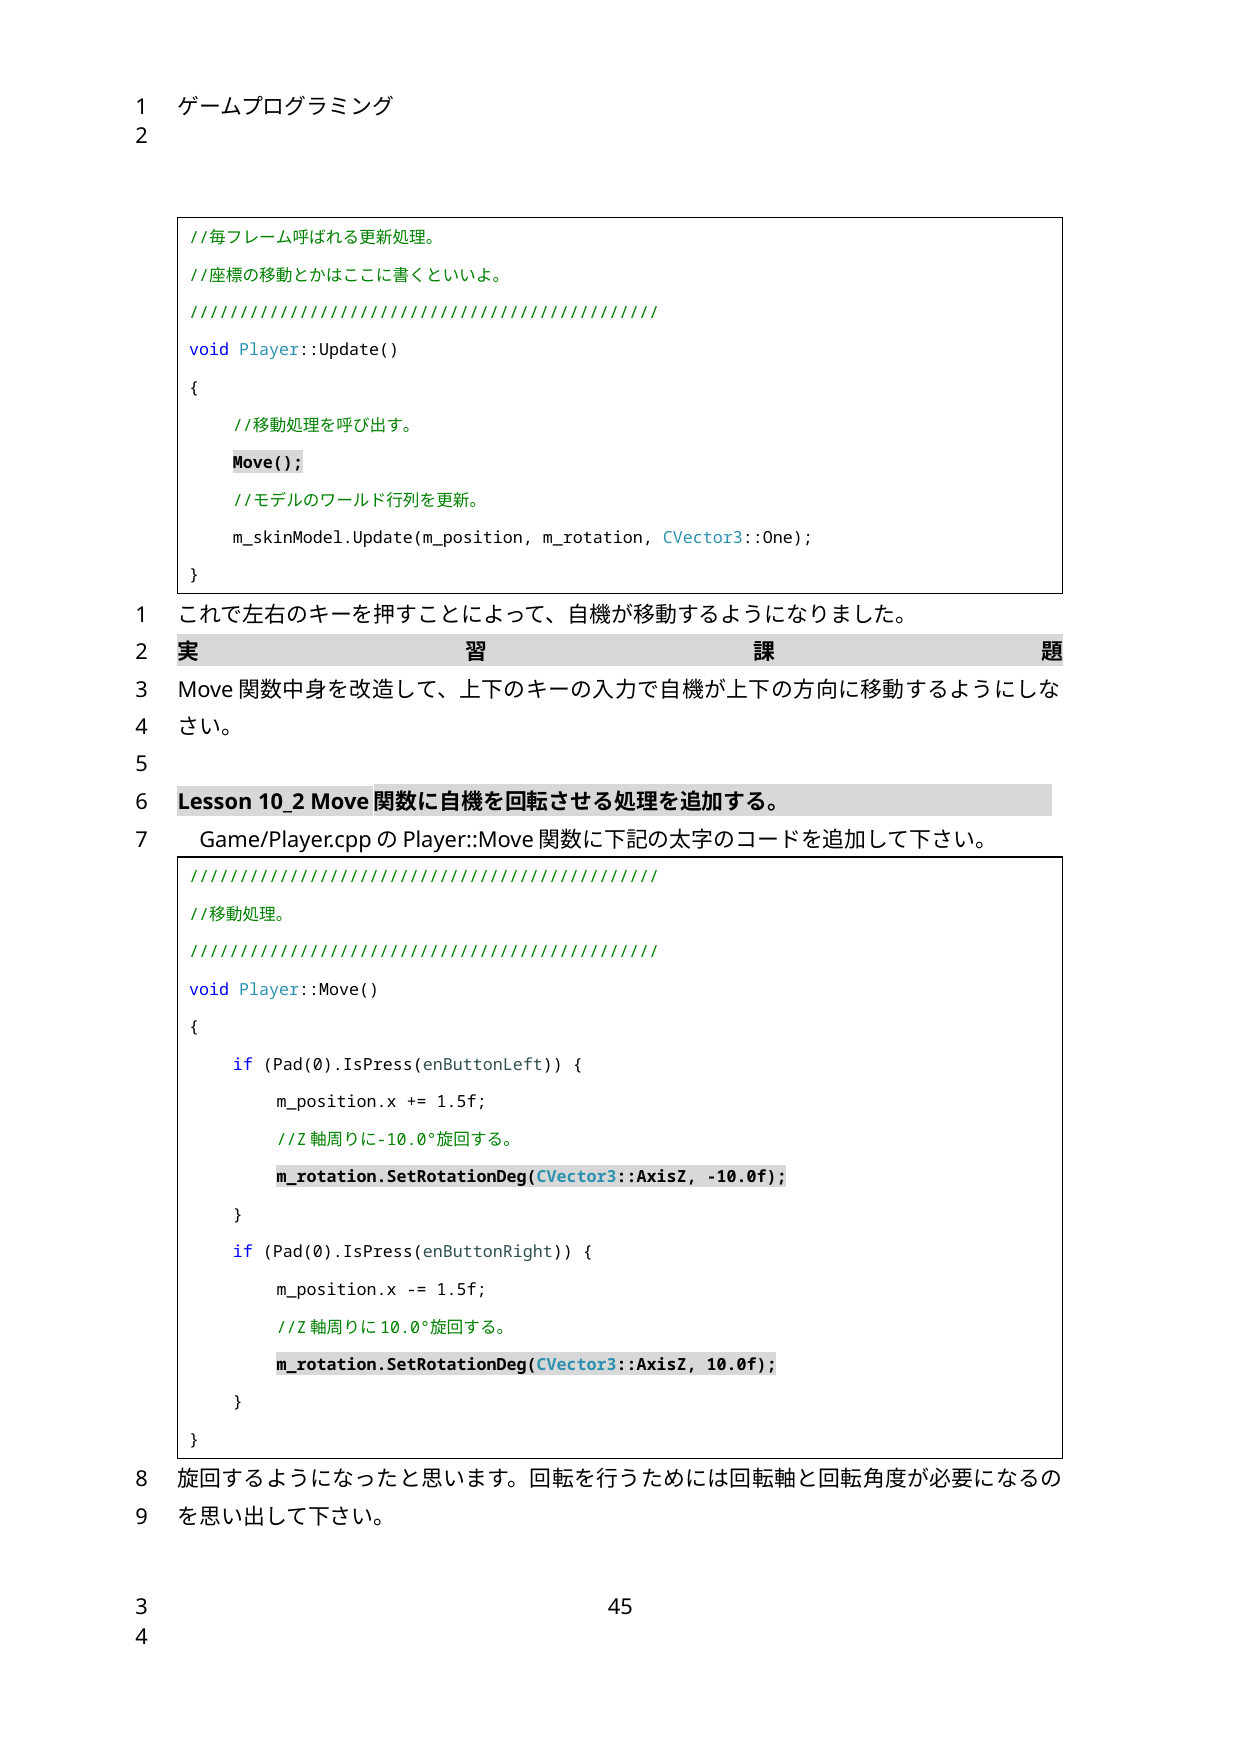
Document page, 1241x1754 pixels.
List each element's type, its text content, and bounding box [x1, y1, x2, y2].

text Game/Player.cppのPlayer::Move関数に下記の太字のコードを追加して下さい。 [177, 819, 1063, 856]
text 実習課題 Move関数中身を改造して、上下のキーの入力で自機が上下の方向に移動するようにしなさい。 [177, 666, 1063, 744]
text 旋回するようになったと思います。回転を行うためには回転軸と回転角度が必要になるのを思い出して下さい。 [177, 1459, 1063, 1533]
table_header /////////////////////////////////////////////// //移動処理。 /////////////////////////////////////////////// void Player::Move() { if (Pad(0).IsPress(enButtonLeft)) { m_position.x += 1.5f; //Z軸周りに-10.0°旋回する。 m_rotation.SetRotationDeg(CVector3::AxisZ, -10.0f); } if (Pad(0).IsPress(enButtonRight)) { m_position.x -= 1.5f; //Z軸周りに10.0°旋回する。 m_rotation.SetRotationDeg(CVector3::AxisZ, 10.0f); } } [178, 858, 1062, 1457]
text これで左右のキーを押すことによって、自機が移動するようになりました。 [177, 594, 1063, 631]
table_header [178, 218, 1062, 593]
text Lesson 10_2 Move関数に自機を回転させる処理を追加する。 [177, 781, 1063, 819]
